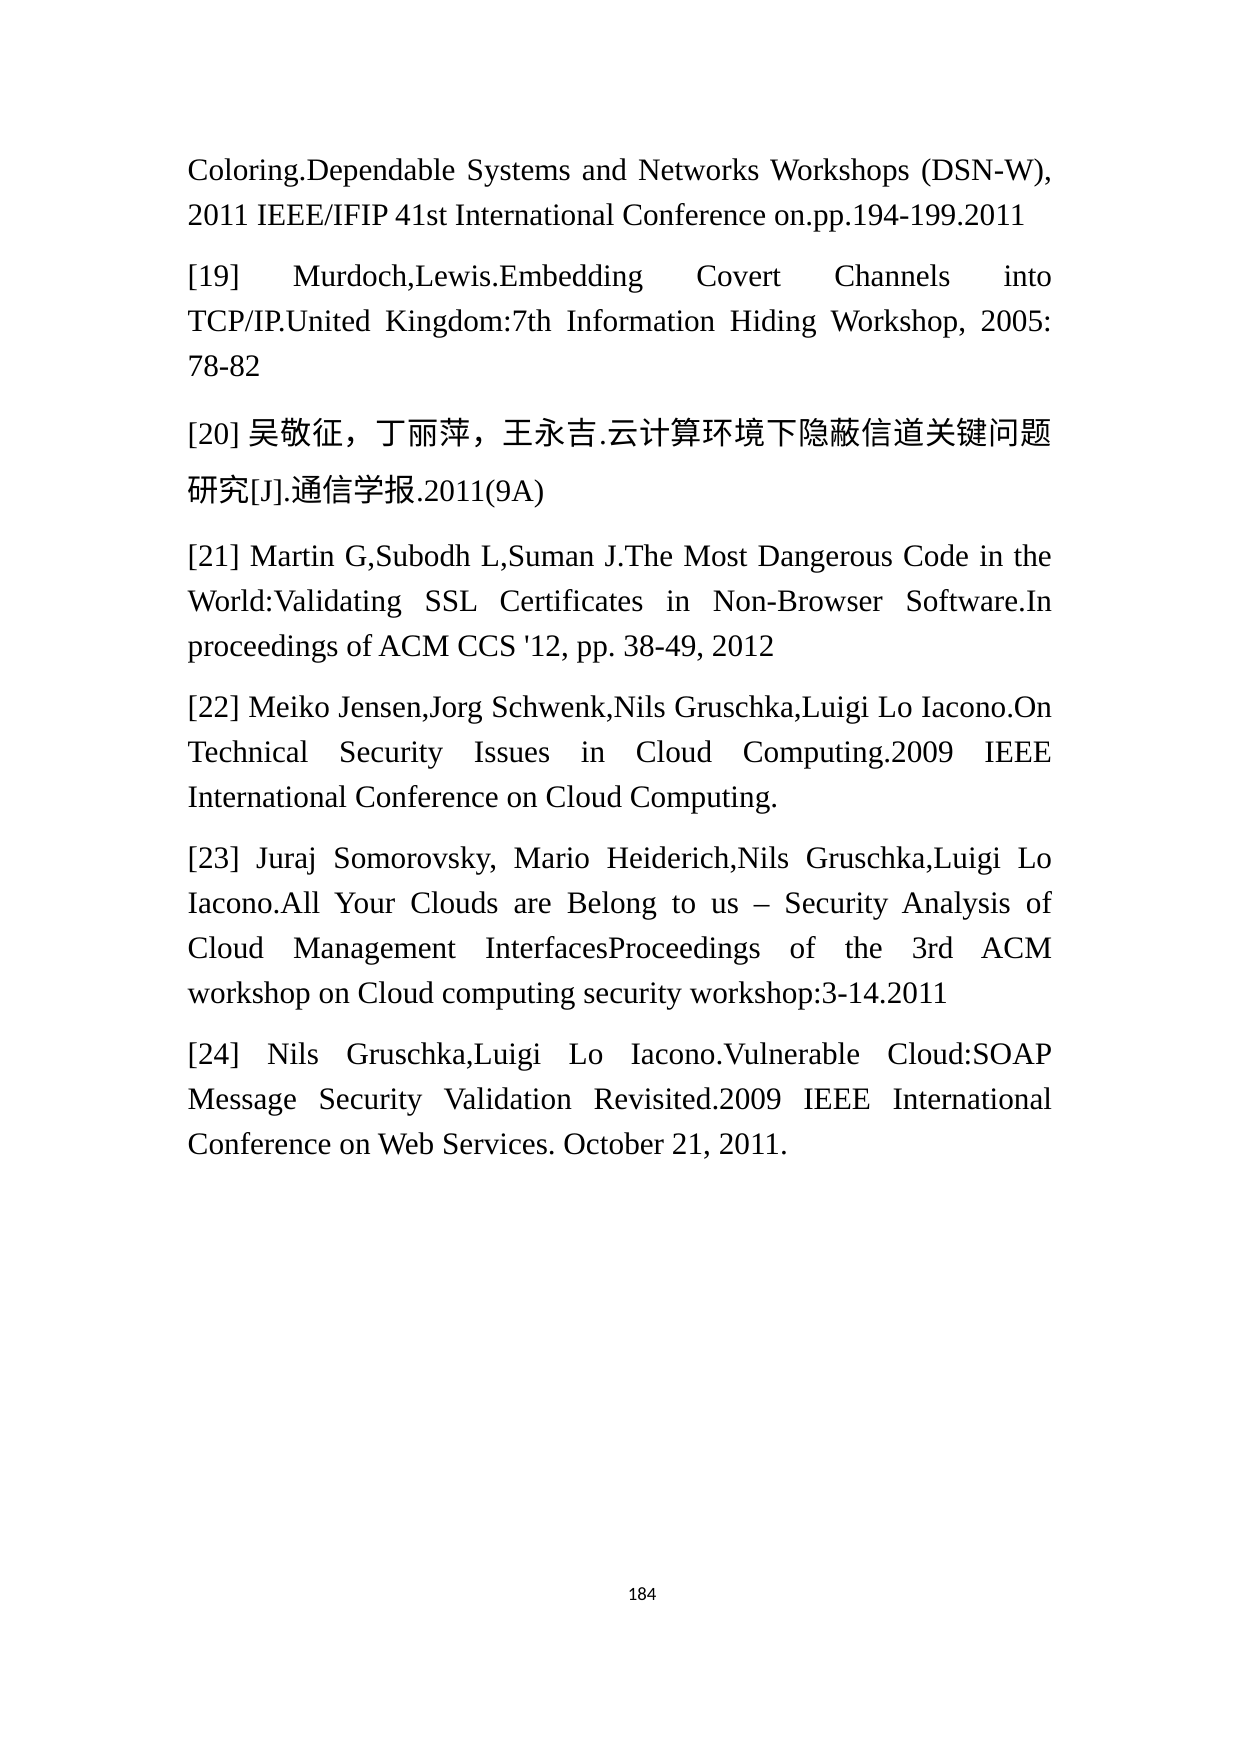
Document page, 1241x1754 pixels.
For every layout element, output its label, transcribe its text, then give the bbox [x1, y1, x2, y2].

text [24] Nils Gruschka,Luigi Lo Iacono.Vulnerable Cloud:SOAP Message Security Validation Revisited.2009 IEEE International Conference on Web Services. October 21, 2011. [187, 1035, 1053, 1161]
text [20] 吴敬征，丁丽萍，王永吉.云计算环境下隐蔽信道关键问题研究[J].通信学报.2011(9A) [187, 408, 1053, 510]
text [22] Meiko Jensen,Jorg Schwenk,Nils Gruschka,Luigi Lo Iacono.On Technical Security Issues in Cloud Computing.2009 IEEE International Conference on Cloud Computing. [187, 688, 1053, 814]
text [21] Martin G,Subodh L,Suman J.The Most Dangerous Code in the World:Validating SSL Certificates in Non-Browser Software.In proceedings of ACM CCS '12, pp. 38-49, 2012 [187, 537, 1053, 663]
text [23] Juraj Somorovsky, Mario Heiderich,Nils Gruschka,Luigi Lo Iacono.All Your Clouds are Belong to us – Security Analysis of Cloud Management InterfacesProceedings of the 3rd ACM workshop on Cloud computing security workshop:3-14.2011 [187, 839, 1053, 1010]
text [19] Murdoch,Lewis.Embedding Covert Channels into TCP/IP.United Kingdom:7th Information Hiding Workshop, 2005: 78-82 [187, 257, 1053, 383]
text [187, 151, 1053, 232]
